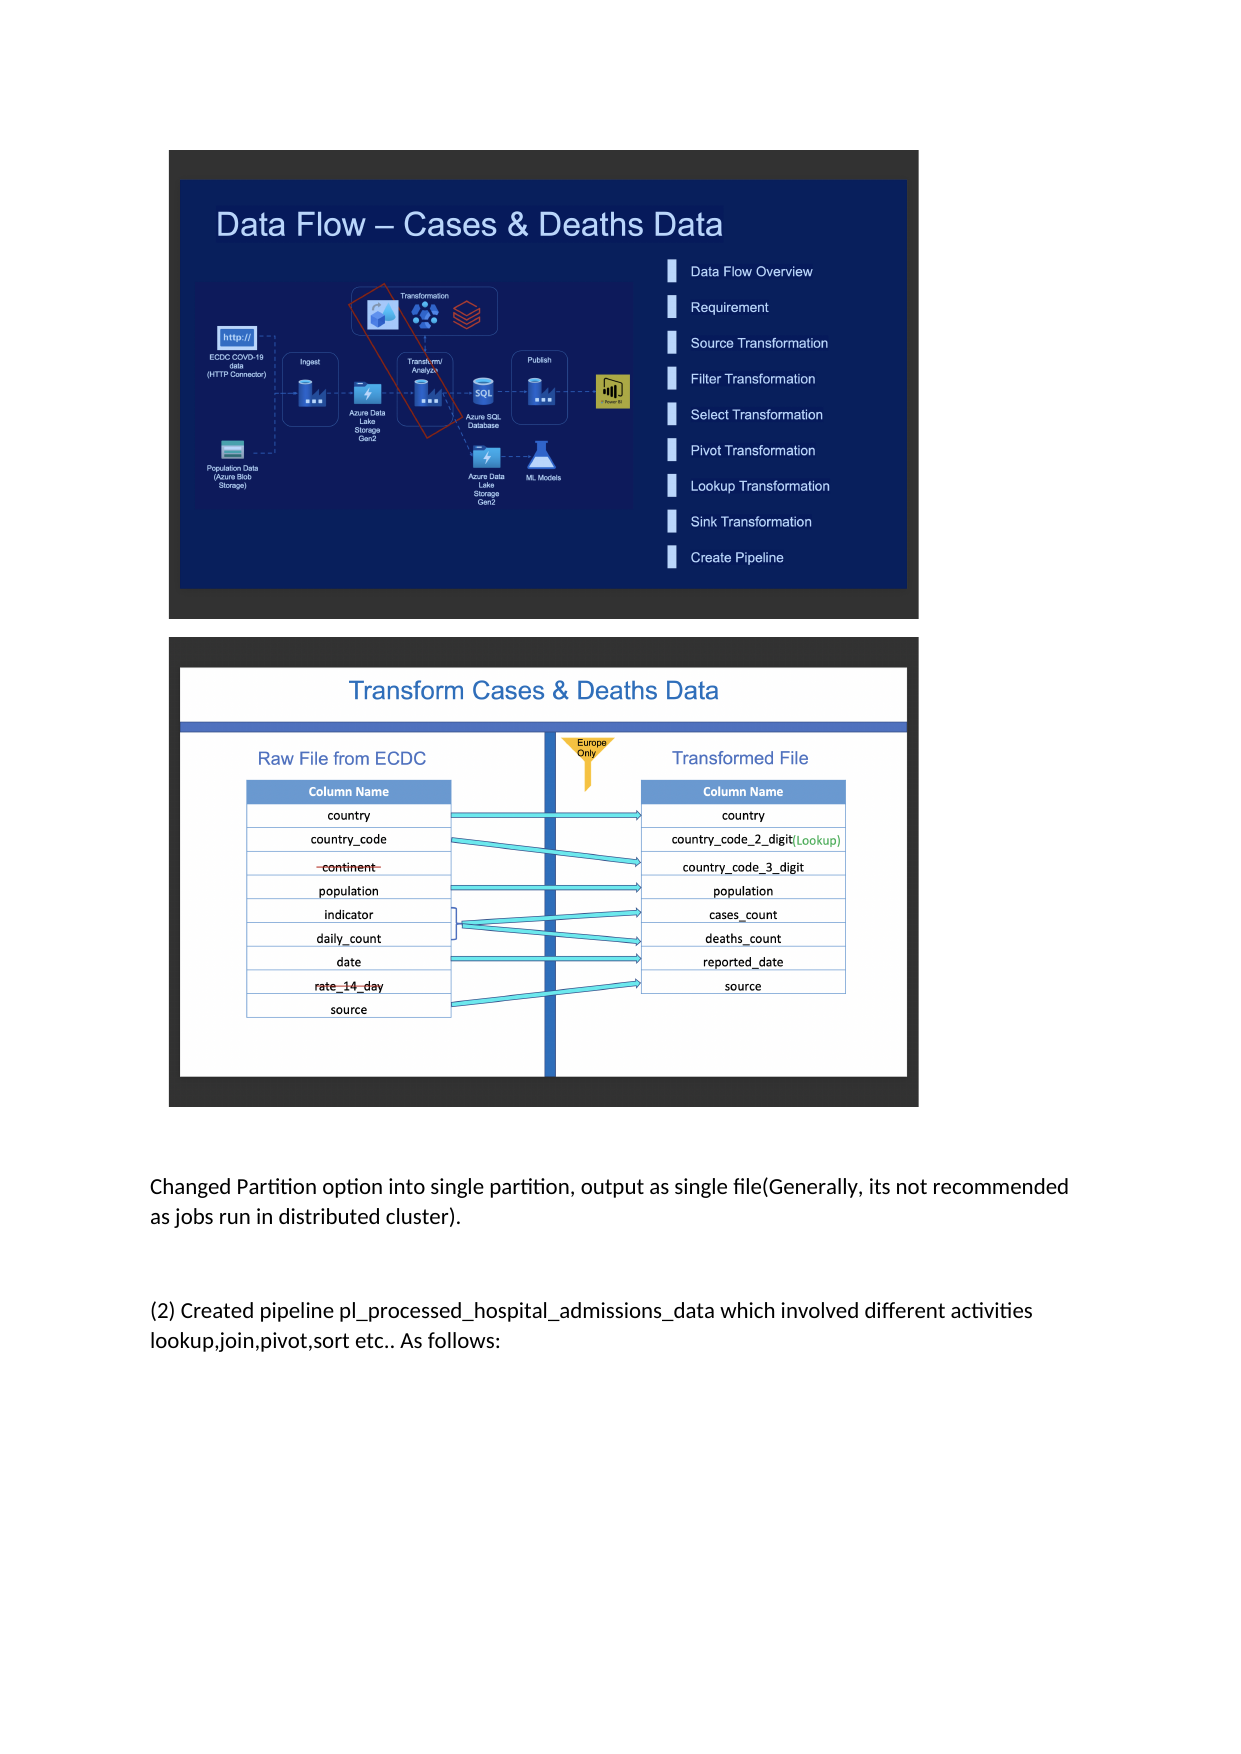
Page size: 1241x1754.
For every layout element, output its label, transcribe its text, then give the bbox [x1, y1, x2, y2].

text Changed Partition option into single partition, output as single file(Generally, its not recommended as jobs run in distributed cluster). [150, 1172, 1090, 1230]
text (2) Created pipeline pl_processed_hospital_admissions_data which involved different activities lookup,join,pivot,sort etc.. As follows: [150, 1296, 1090, 1354]
